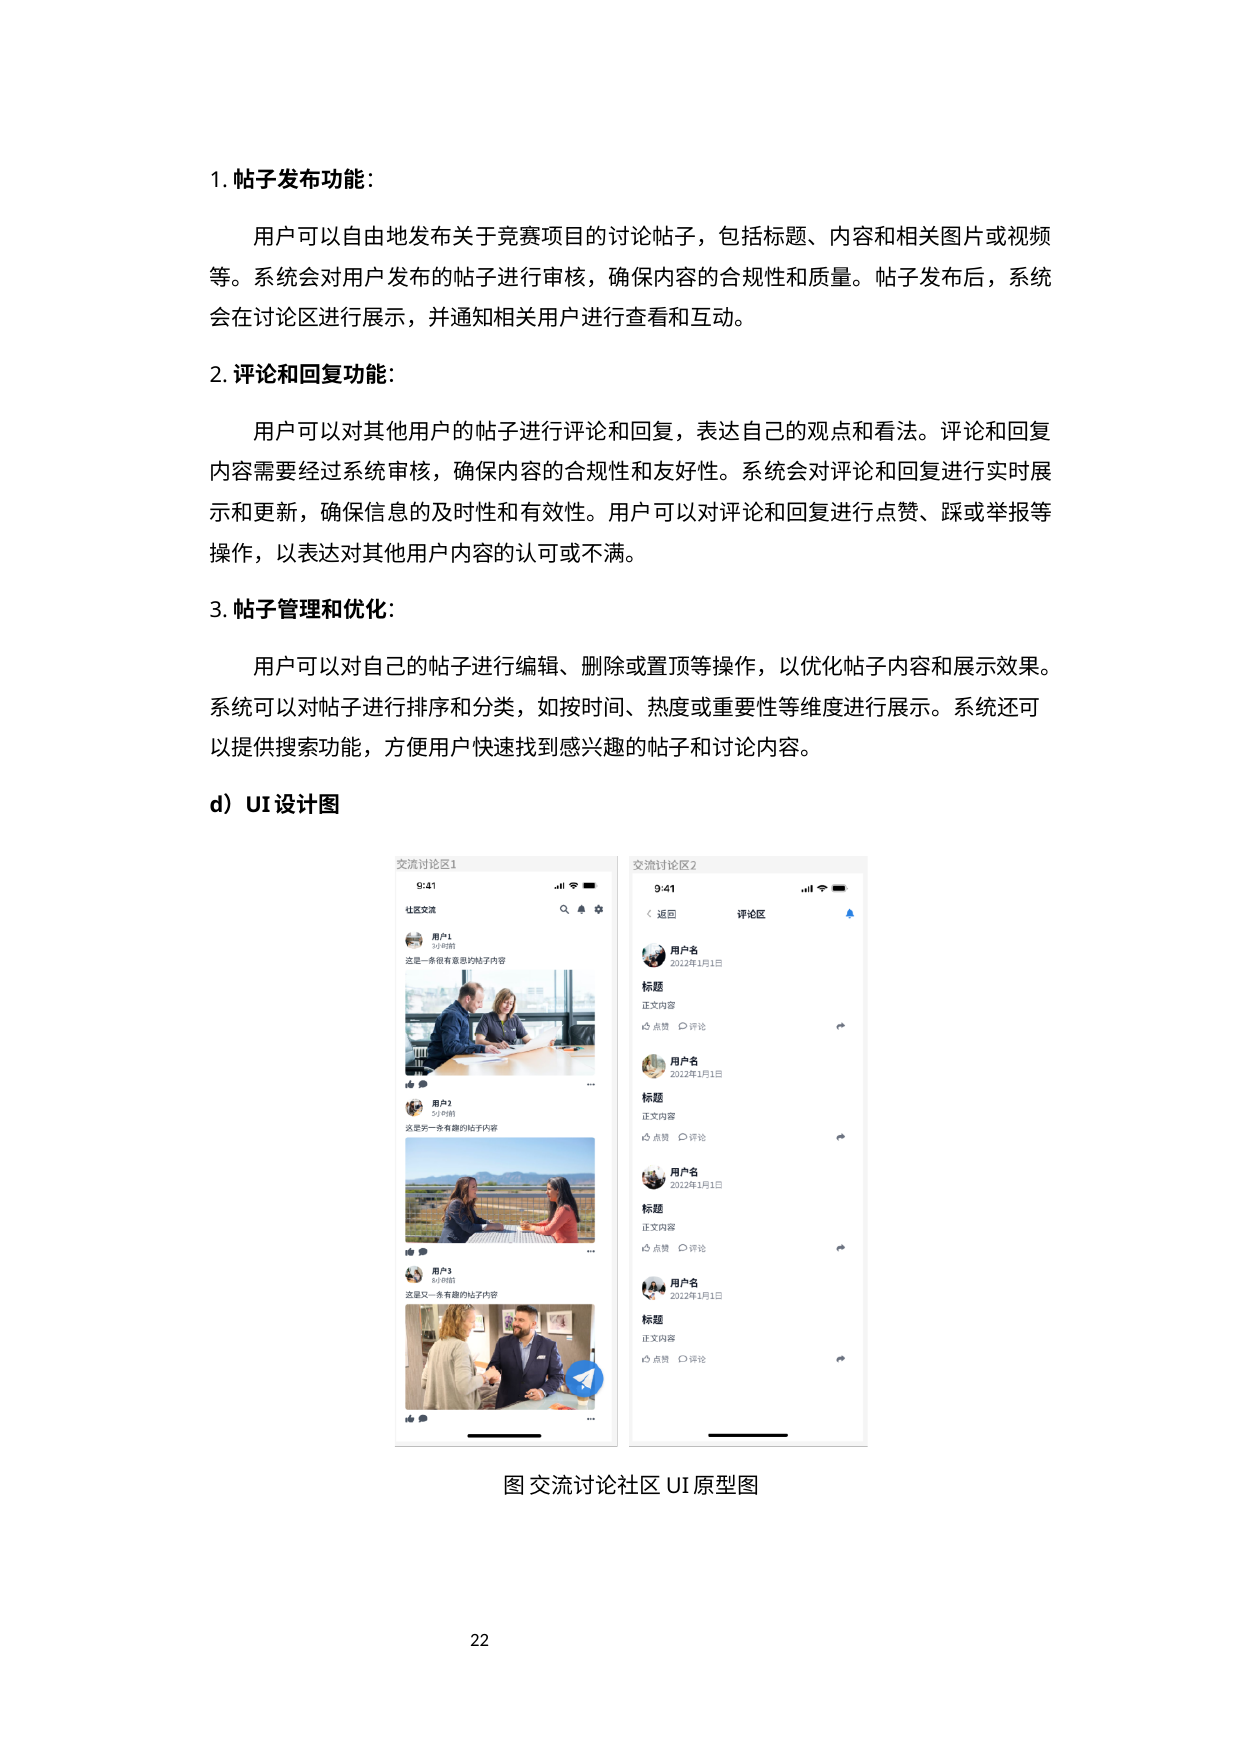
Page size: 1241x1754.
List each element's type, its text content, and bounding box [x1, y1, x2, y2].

text 用户可以对自己的帖子进行编辑、删除或置顶等操作，以优化帖子内容和展示效果。系统可以对帖子进行排序和分类，如按时间、热度或重要性等维度进行展示。系统还可以提供搜索功能，方便用户快速找到感兴趣的帖子和讨论内容。 [209, 648, 1053, 762]
list 帖子发布功能： [209, 162, 1053, 194]
text d）UI设计图 [209, 786, 1053, 819]
text 用户可以自由地发布关于竞赛项目的讨论帖子，包括标题、内容和相关图片或视频等。系统会对用户发布的帖子进行审核，确保内容的合规性和质量。帖子发布后，系统会在讨论区进行展示，并通知相关用户进行查看和互动。 [209, 219, 1053, 332]
text 用户可以对其他用户的帖子进行评论和回复，表达自己的观点和看法。评论和回复内容需要经过系统审核，确保内容的合规性和友好性。系统会对评论和回复进行实时展示和更新，确保信息的及时性和有效性。用户可以对评论和回复进行点赞、踩或举报等操作，以表达对其他用户内容的认可或不满。 [209, 413, 1053, 568]
picture [394, 856, 618, 1447]
list 帖子管理和优化： [209, 592, 1053, 624]
list 评论和回复功能： [209, 357, 1053, 389]
text 图 交流讨论社区UI原型图 [209, 1468, 1053, 1500]
picture [629, 856, 868, 1447]
